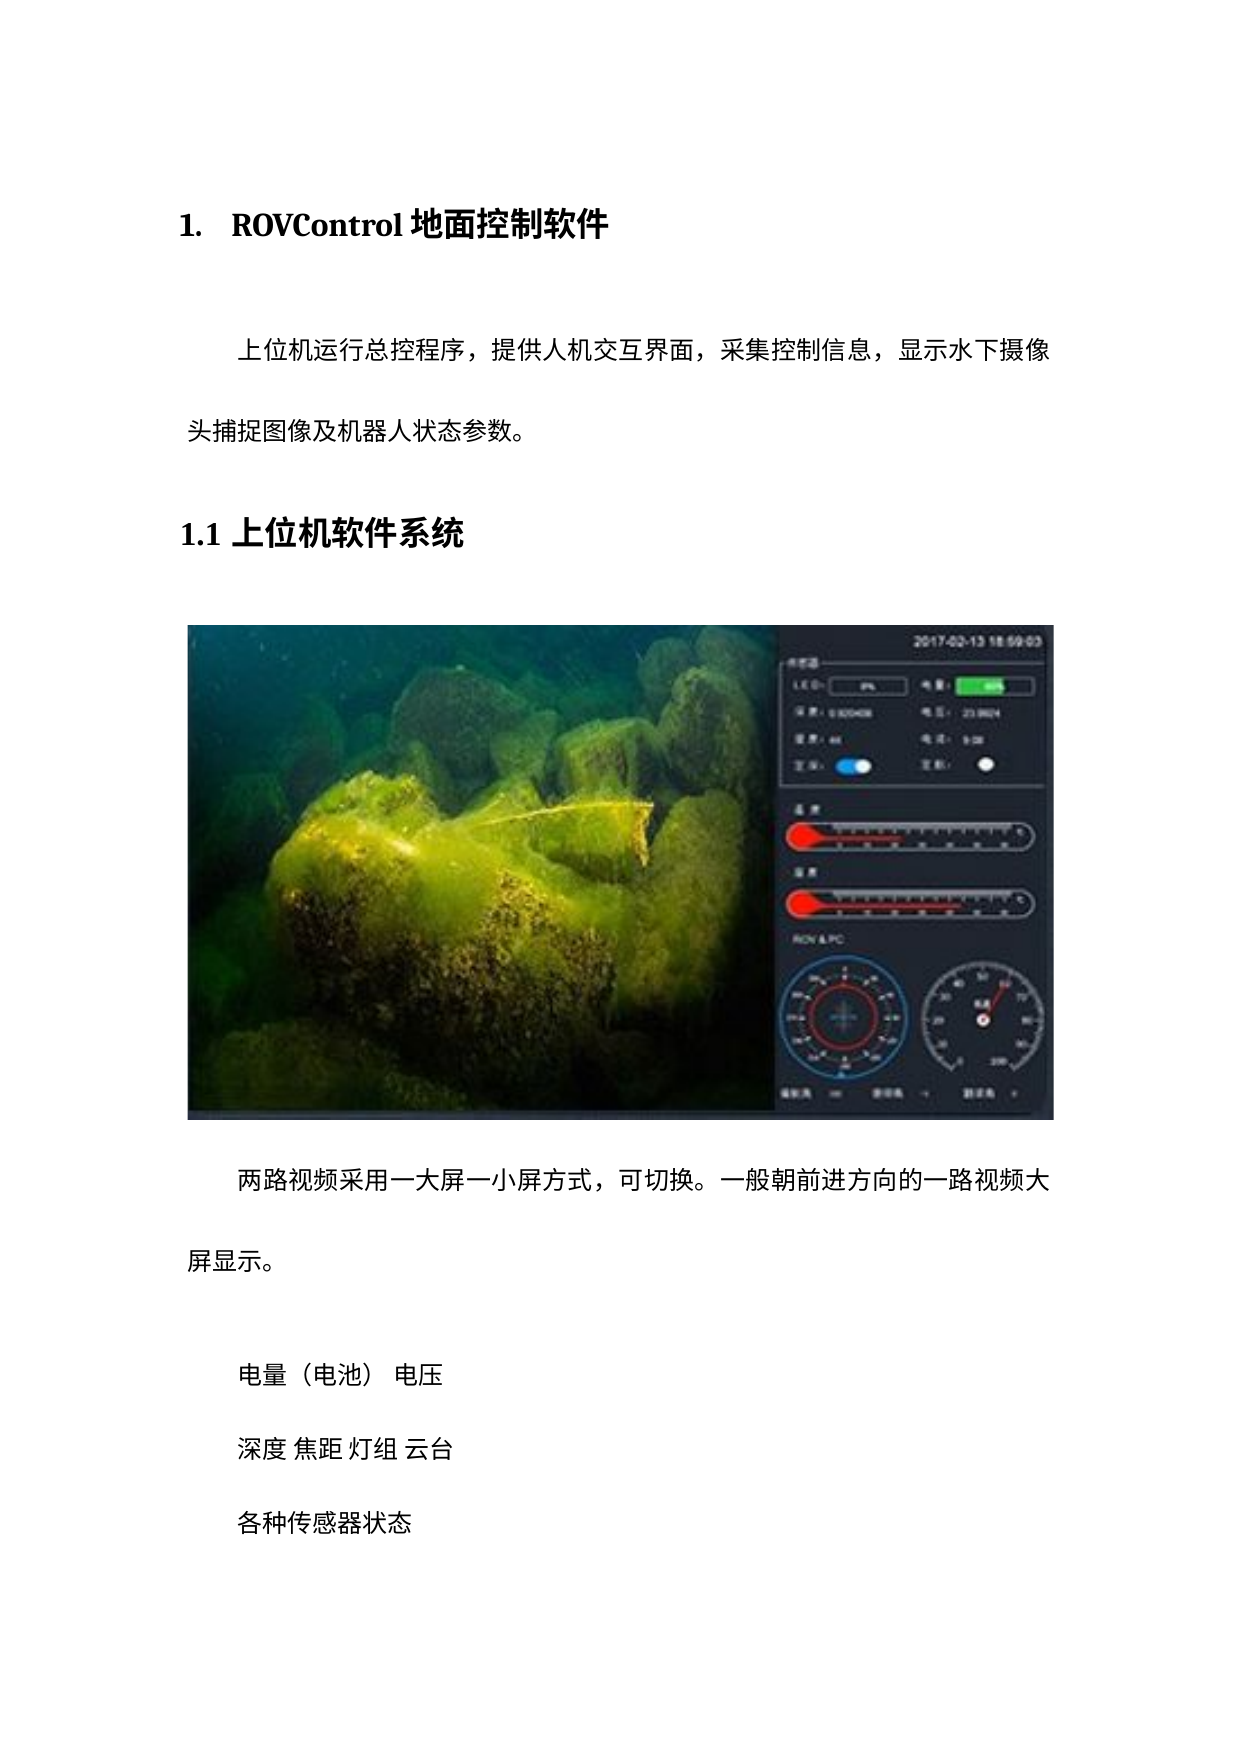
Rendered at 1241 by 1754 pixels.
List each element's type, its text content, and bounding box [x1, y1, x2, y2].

picture [641, 625, 661, 629]
text 各种传感器状态 [187, 1489, 1053, 1554]
text 上位机运行总控程序，提供人机交互界面，采集控制信息，显示水下摄像头捕捉图像及机器人状态参数。 [187, 316, 1053, 462]
picture [187, 625, 1054, 1120]
text 两路视频采用一大屏一小屏方式，可切换。一般朝前进方向的一路视频大屏显示。 [187, 1146, 1053, 1292]
subtitle 上位机软件系统 [112, 499, 1053, 564]
subtitle ROVControl地面控制软件 [112, 189, 1053, 254]
text 电量（电池） 电压 [187, 1341, 1053, 1406]
text 深度 焦距 灯组 云台 [187, 1415, 1053, 1480]
